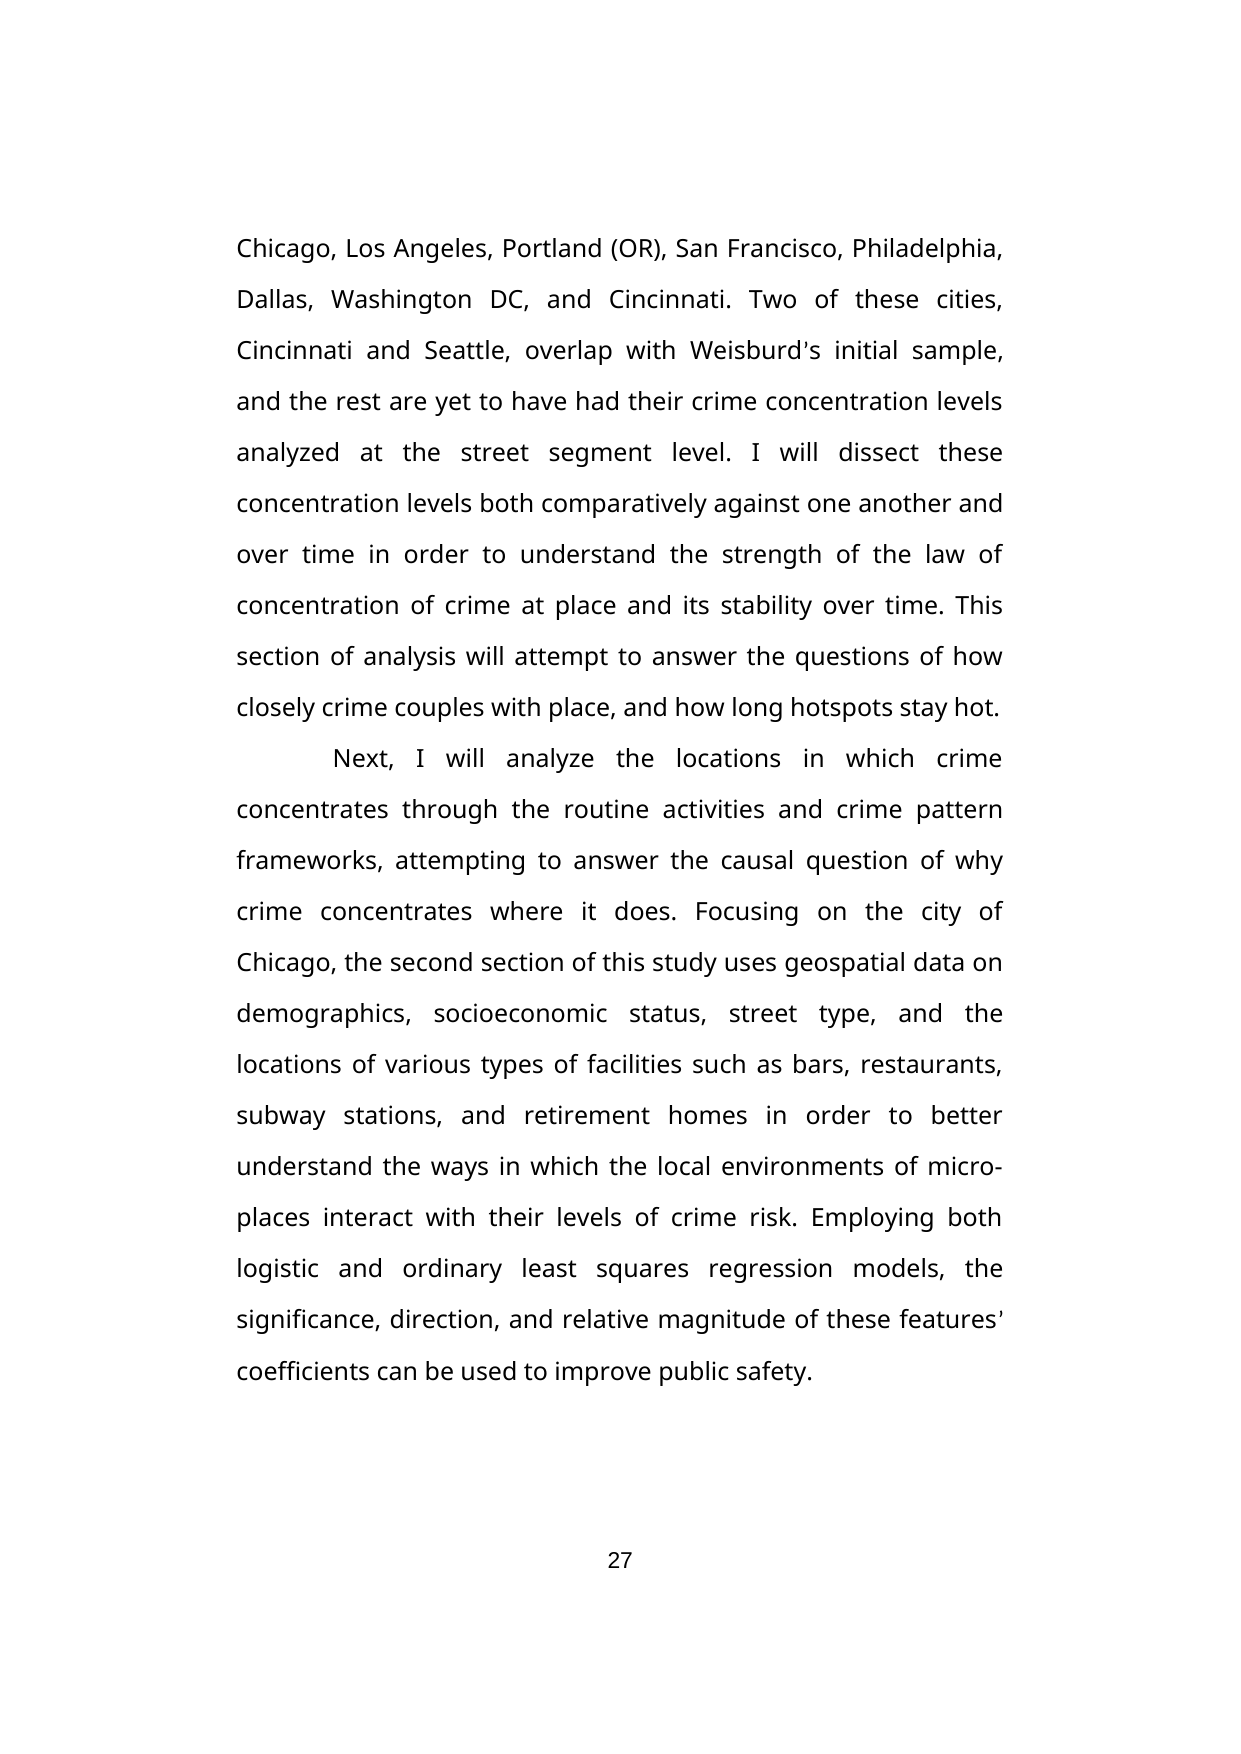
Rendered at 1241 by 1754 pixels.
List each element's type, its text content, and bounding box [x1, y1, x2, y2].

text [236, 230, 1004, 724]
text Next, I will analyze the locations in which crime concentrates through the routine activities and crime pattern frameworks, attempting to answer the causal question of why crime concentrates where it does. Focusing on the city of Chicago, the second section of this study uses geospatial data on demographics, socioeconomic status, street type, and the locations of various types of facilities such as bars, restaurants, subway stations, and retirement homes in order to better understand the ways in which the local environments of micro-places interact with their levels of crime risk. Employing both logistic and ordinary least squares regression models, the significance, direction, and relative magnitude of these features’ coefficients can be used to improve public safety. [236, 741, 1004, 1387]
